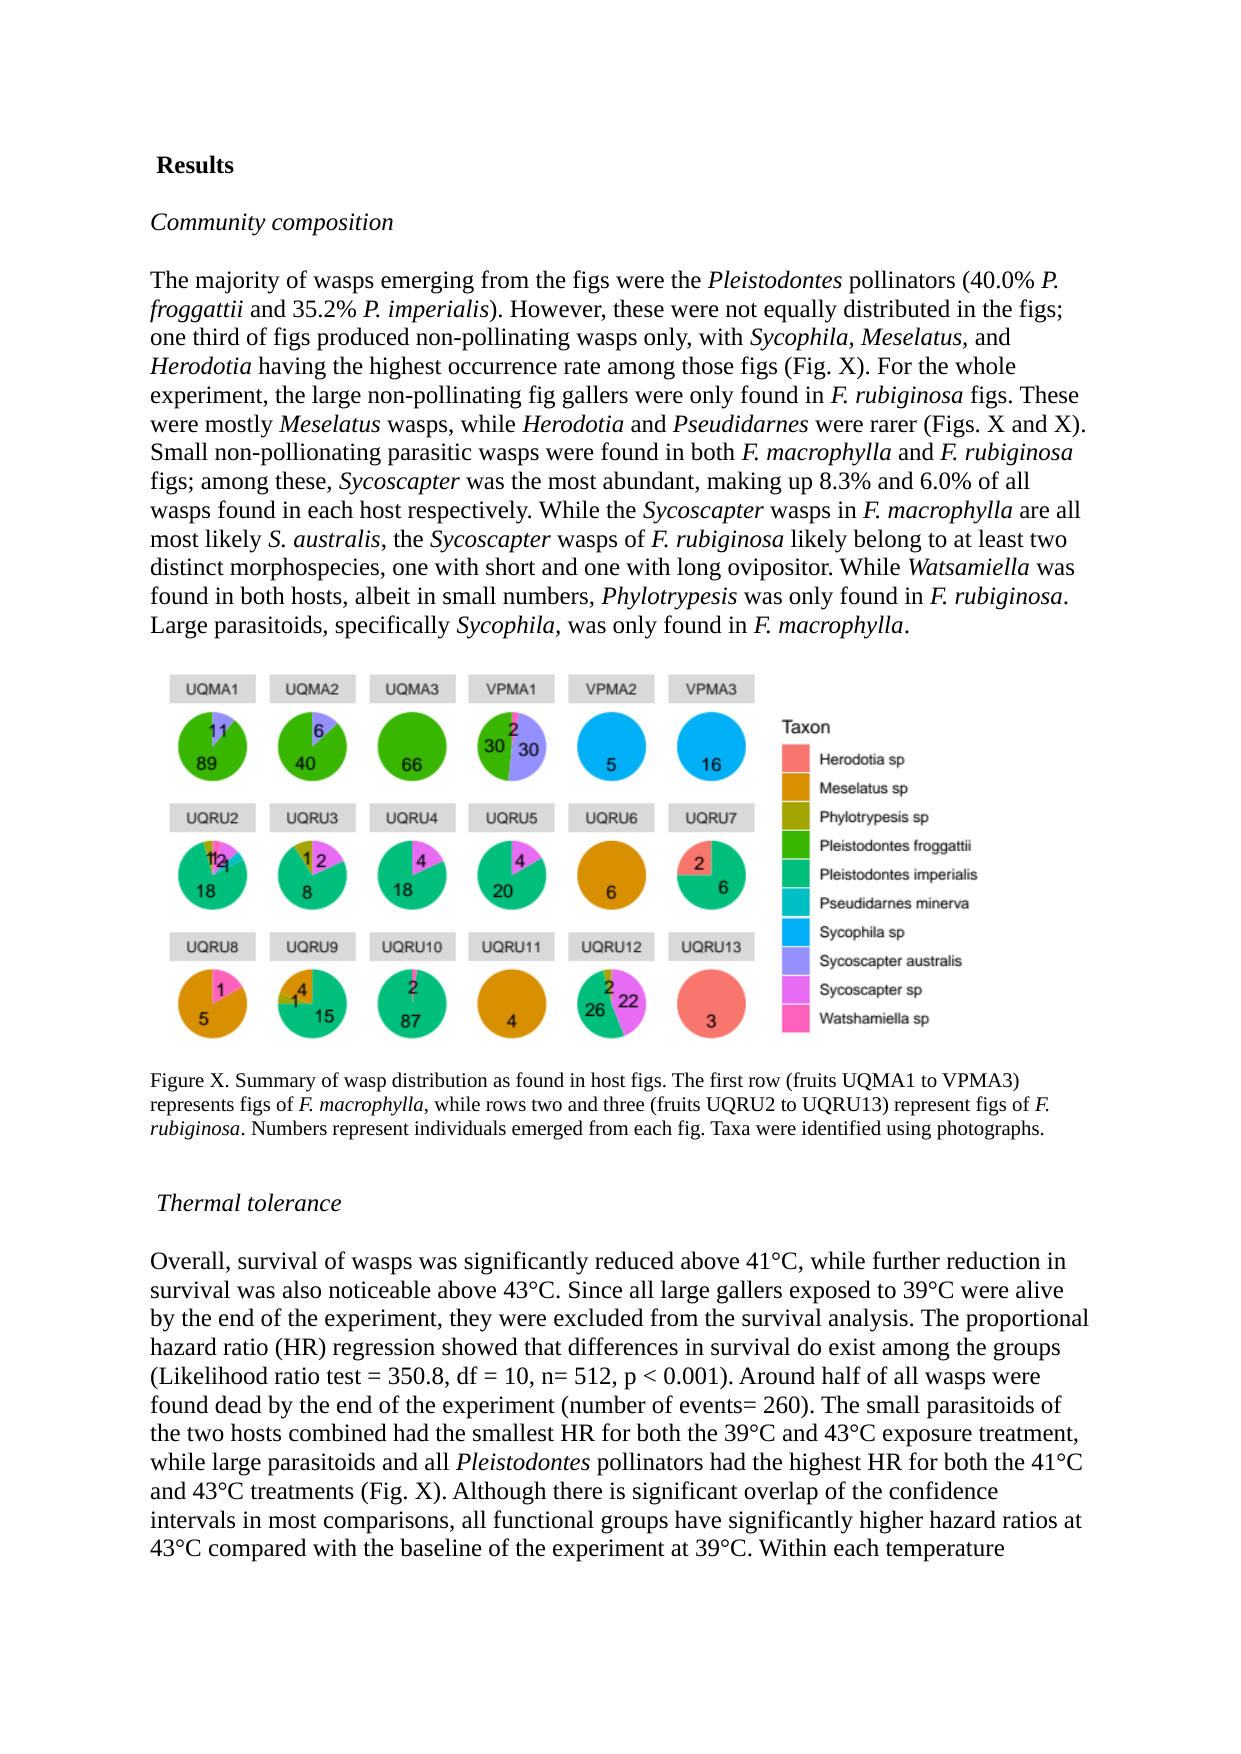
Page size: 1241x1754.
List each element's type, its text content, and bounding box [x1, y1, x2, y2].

text Thermal tolerance [156, 1188, 1090, 1217]
text The majority of wasps emerging from the figs were the Pleistodontes pollinators (40.0% P. froggattii and 35.2% P. imperialis). However, these were not equally distributed in the figs; one third of figs produced non-pollinating wasps only, with Sycophila, Meselatus, and Herodotia having the highest occurrence rate among those figs (Fig. X). For the whole experiment, the large non-pollinating fig gallers were only found in F. rubiginosa figs. These were mostly Meselatus wasps, while Herodotia and Pseudidarnes were rarer (Figs. X and X). Small non-pollionating parasitic wasps were found in both F. macrophylla and F. rubiginosa figs; among these, Sycoscapter was the most abundant, making up 8.3% and 6.0% of all wasps found in each host respectively. While the Sycoscapter wasps in F. macrophylla are all most likely S. australis, the Sycoscapter wasps of F. rubiginosa likely belong to at least two distinct morphospecies, one with short and one with long ovipositor. While Watsamiella was found in both hosts, albeit in small numbers, Phylotrypesis was only found in F. rubiginosa. Large parasitoids, specifically Sycophila, was only found in F. macrophylla. [150, 265, 1090, 639]
text Results [156, 150, 1090, 179]
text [150, 1246, 1090, 1562]
text Figure X. Summary of wasp distribution as found in host figs. The first row (fruits UQMA1 to VPMA3) represents figs of F. macrophylla, while rows two and three (fruits UQRU2 to UQRU13) represent figs of F. rubiginosa. Numbers represent individuals emerged from each fig. Taxa were identified using photographs. [150, 1068, 1090, 1140]
text Community composition [150, 207, 1090, 236]
